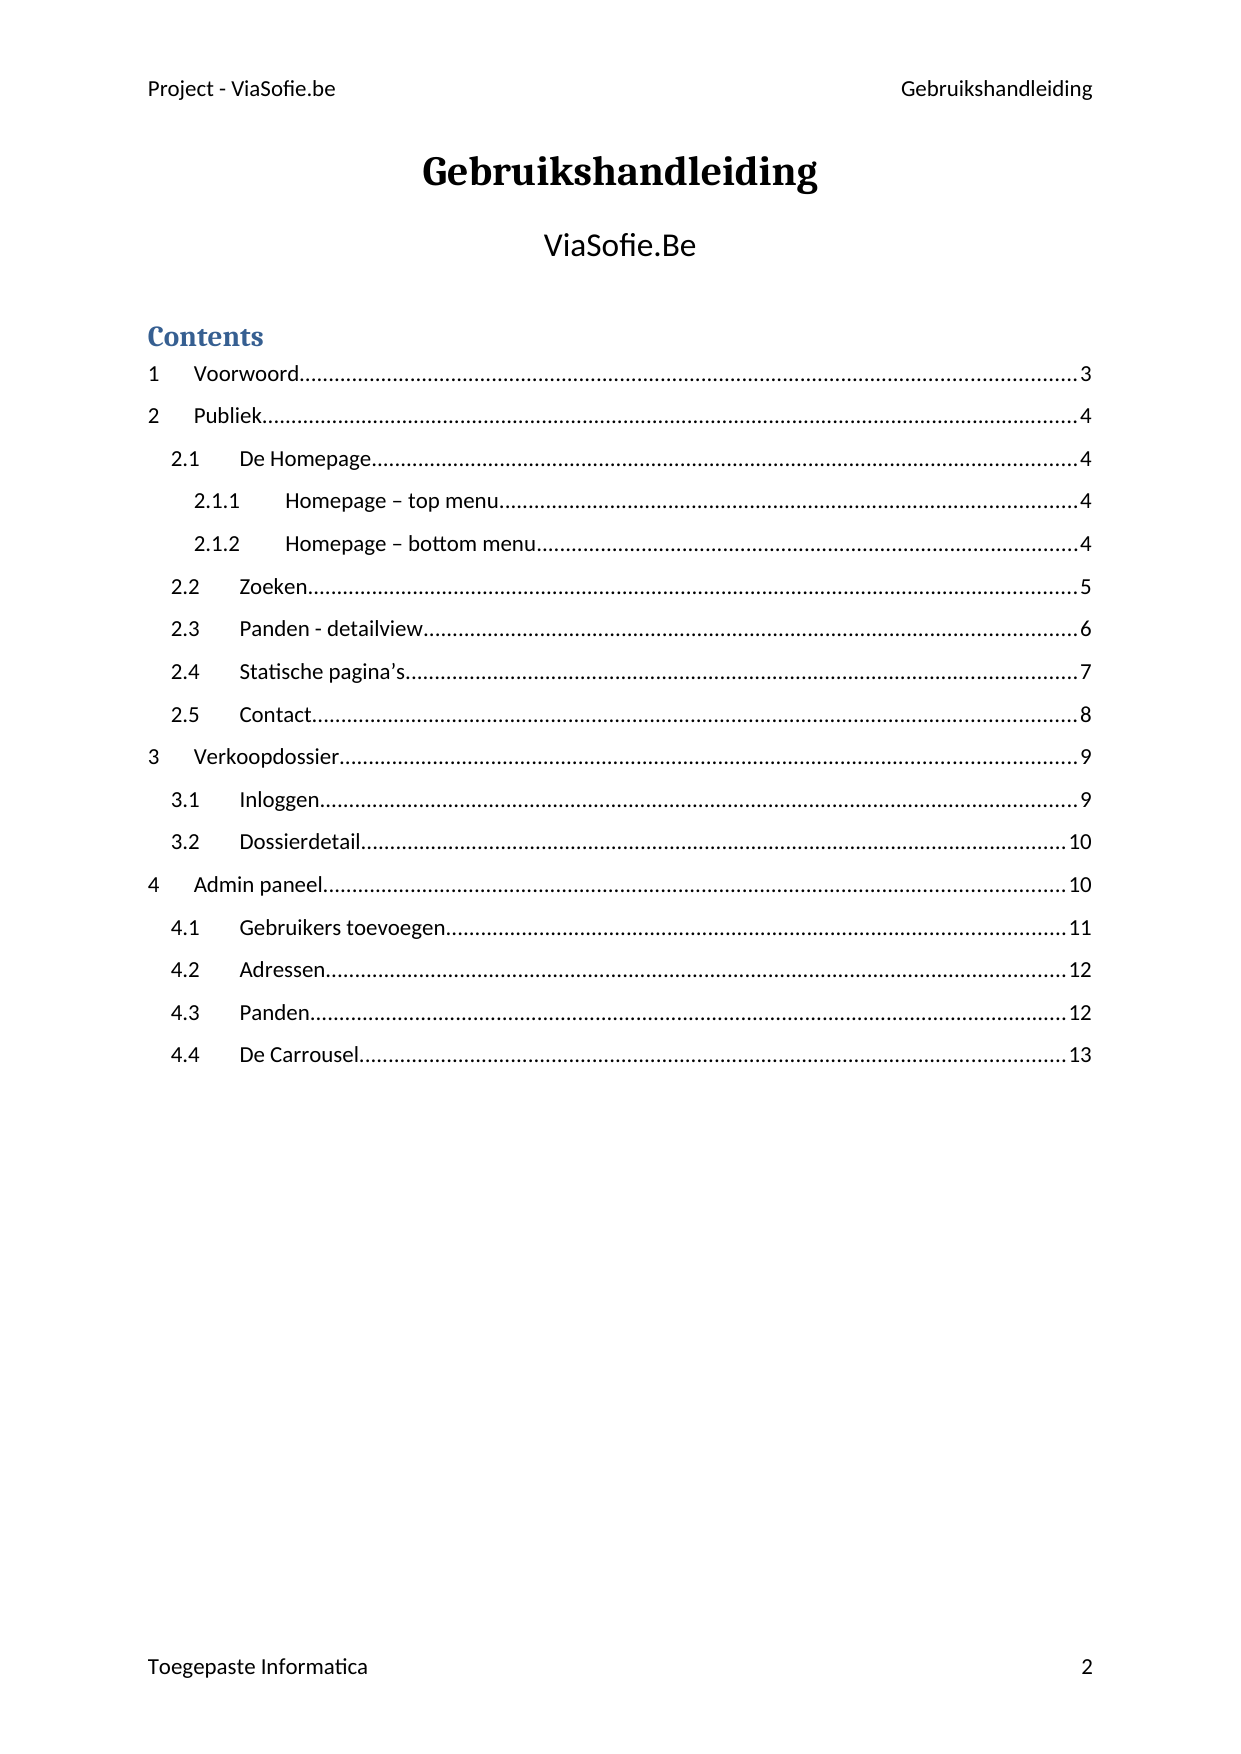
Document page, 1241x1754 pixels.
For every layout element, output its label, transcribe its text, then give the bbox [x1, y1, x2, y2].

text ViaSofie.Be [148, 223, 1093, 264]
text Gebruikshandleiding [148, 148, 1093, 196]
